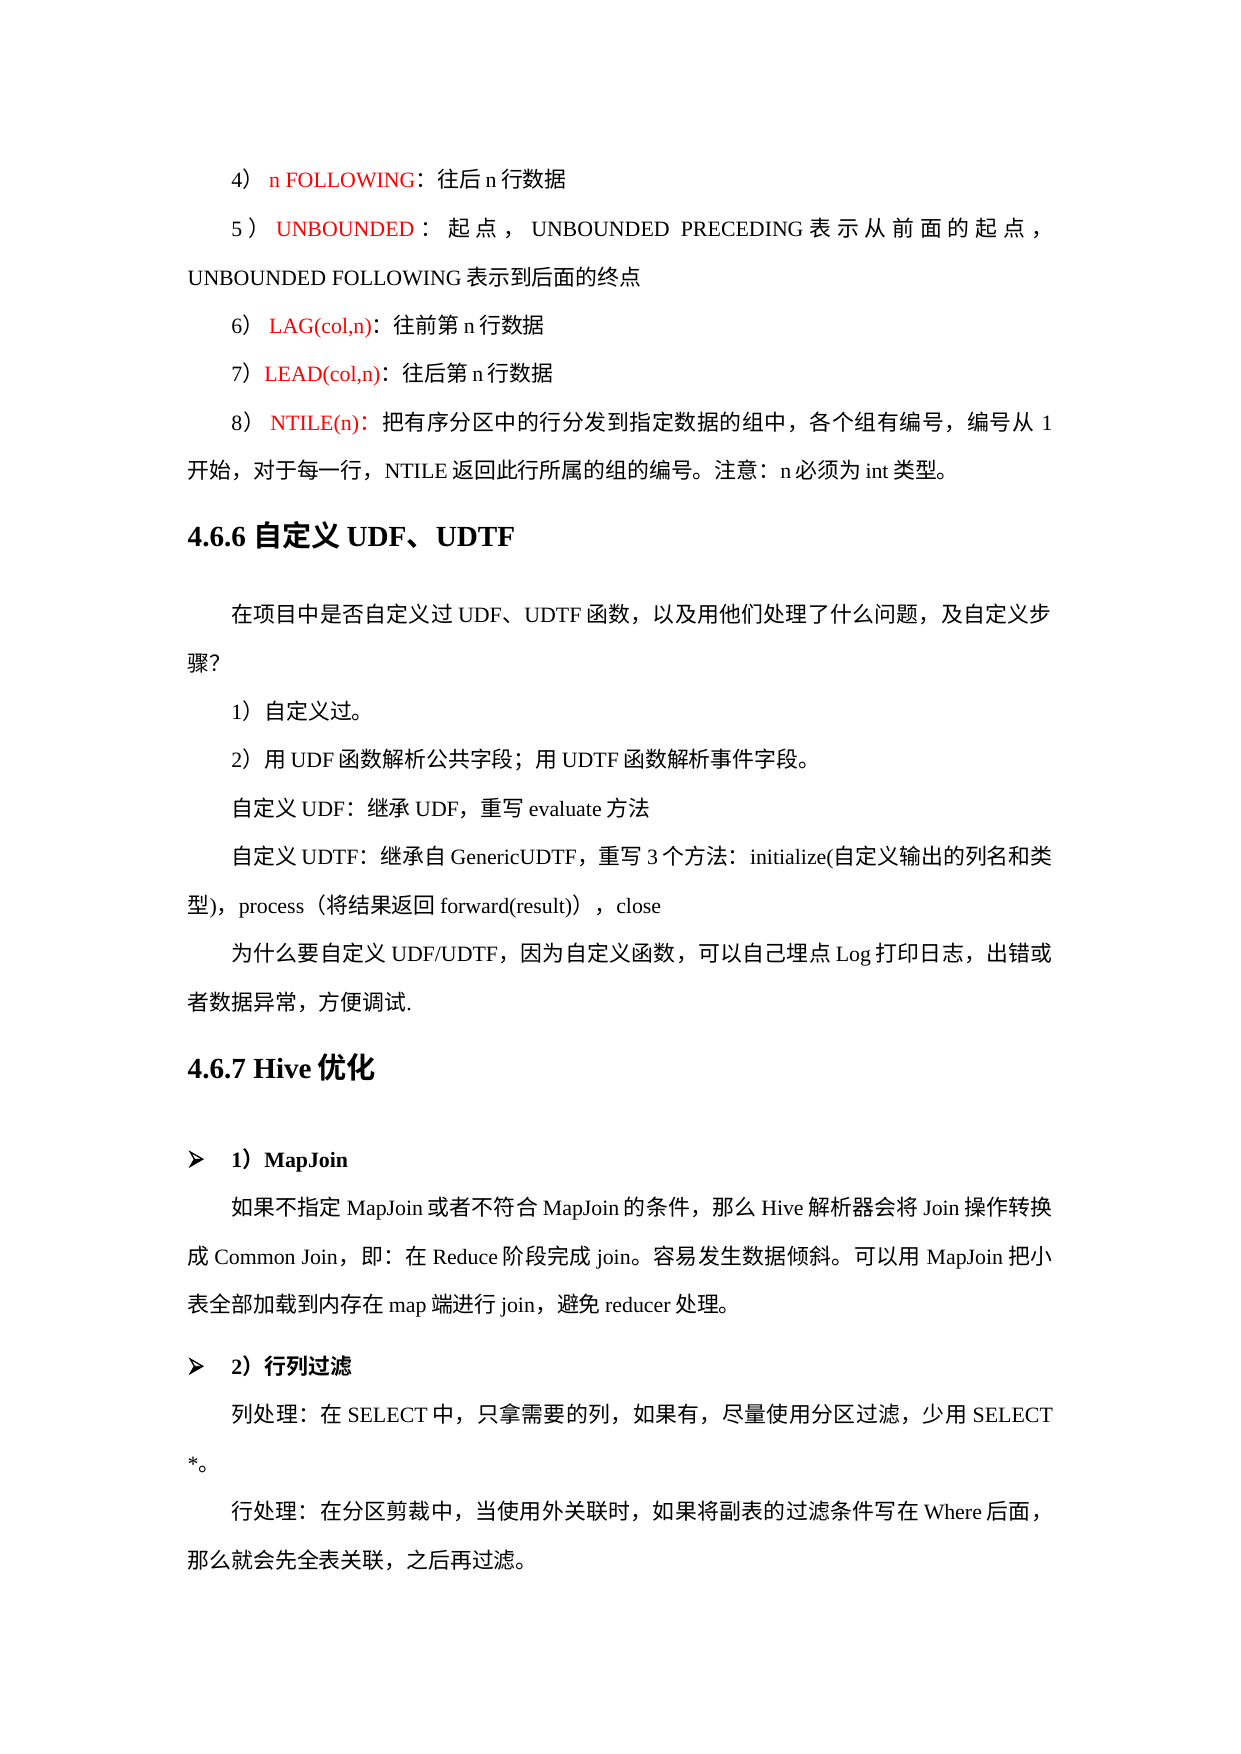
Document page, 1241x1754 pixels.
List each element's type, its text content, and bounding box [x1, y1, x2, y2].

text 列处理：在SELECT中，只拿需要的列，如果有，尽量使用分区过滤，少用SELECT *。 [187, 1397, 1053, 1478]
subtitle 4.6.6 自定义UDF、UDTF [187, 501, 1053, 566]
list 1）MapJoin [187, 1141, 1053, 1174]
text 1）自定义过。 [187, 694, 1053, 726]
subtitle 4.6.7 Hive优化 [187, 1033, 1053, 1098]
text 2）用UDF函数解析公共字段；用UDTF函数解析事件字段。 [187, 742, 1053, 774]
text 6） LAG(col,n)：往前第n行数据 [187, 307, 1053, 340]
list 2）行列过滤 [187, 1348, 1053, 1381]
text 4） n FOLLOWING：往后n行数据 [187, 162, 1053, 194]
text 5）UNBOUNDED：起点，UNBOUNDED PRECEDING 表示从前面的起点， UNBOUNDED FOLLOWING表示到后面的终点 [187, 210, 1053, 292]
text 在项目中是否自定义过UDF、UDTF函数，以及用他们处理了什么问题，及自定义步骤？ [187, 597, 1053, 678]
text 如果不指定MapJoin或者不符合MapJoin的条件，那么Hive解析器会将Join操作转换成Common Join，即：在Reduce阶段完成join。容易发生数据倾斜。可以用MapJoin把小表全部加载到内存在map端进行join，避免reducer处理。 [187, 1189, 1053, 1319]
text 行处理：在分区剪裁中，当使用外关联时，如果将副表的过滤条件写在Where后面，那么就会先全表关联，之后再过滤。 [187, 1494, 1053, 1575]
text 自定义UDF：继承UDF，重写evaluate方法 [187, 790, 1053, 823]
text 为什么要自定义UDF/UDTF，因为自定义函数，可以自己埋点Log打印日志，出错或者数据异常，方便调试. [187, 936, 1053, 1017]
text 7）LEAD(col,n)：往后第n行数据 [187, 356, 1053, 388]
text 8） NTILE(n)：把有序分区中的行分发到指定数据的组中，各个组有编号，编号从1开始，对于每一行，NTILE返回此行所属的组的编号。注意：n必须为int类型。 [187, 404, 1053, 485]
text 自定义UDTF：继承自GenericUDTF，重写3个方法：initialize(自定义输出的列名和类型)，process（将结果返回forward(result)），close [187, 839, 1053, 920]
